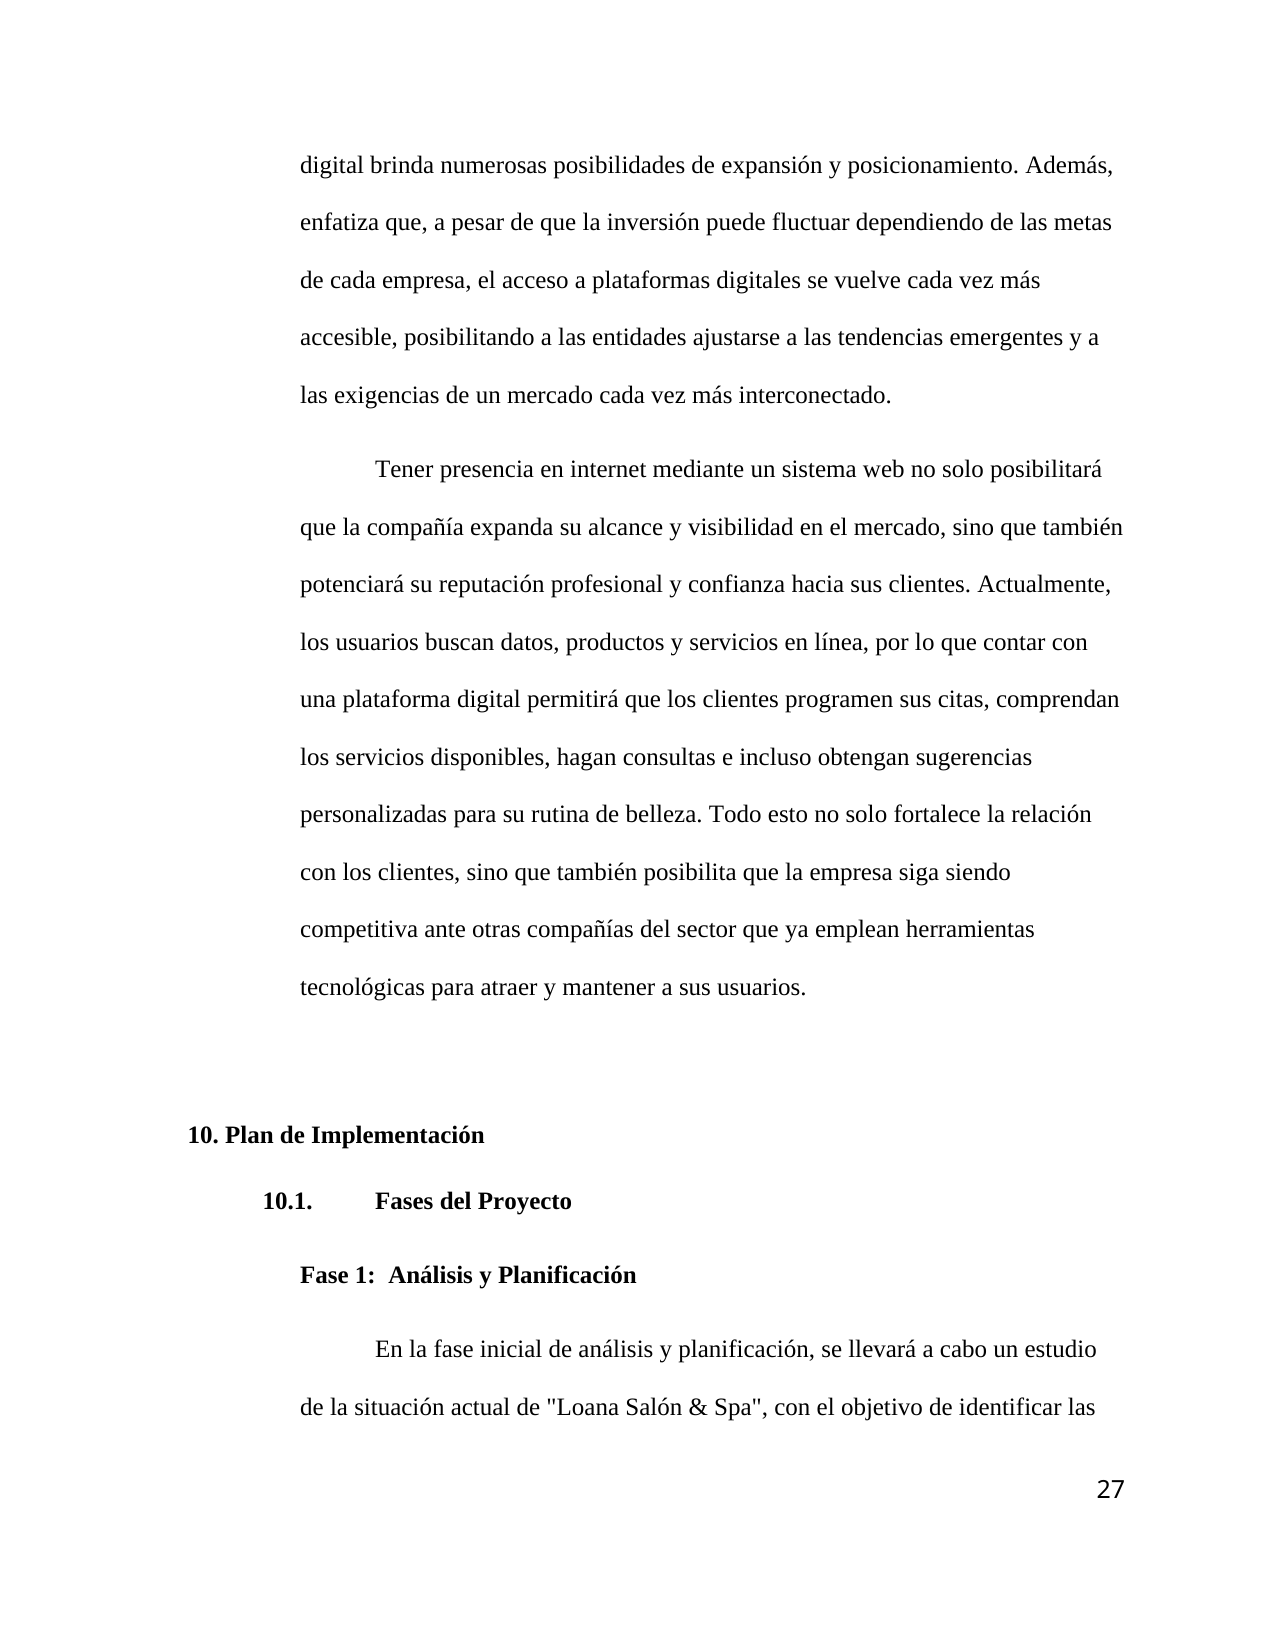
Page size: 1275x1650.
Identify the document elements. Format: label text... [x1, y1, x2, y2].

subtitle Plan de Implementación [187, 1120, 1125, 1149]
text Tener presencia en internet mediante un sistema web no solo posibilitará que la compañía expanda su alcance y visibilidad en el mercado, sino que también potenciará su reputación profesional y confianza hacia sus clientes. Actualmente, los usuarios buscan datos, productos y servicios en línea, por lo que contar con una plataforma digital permitirá que los clientes programen sus citas, comprendan los servicios disponibles, hagan consultas e incluso obtengan sugerencias personalizadas para su rutina de belleza. Todo esto no solo fortalece la relación con los clientes, sino que también posibilita que la empresa siga siendo competitiva ante otras compañías del sector que ya emplean herramientas tecnológicas para atraer y mantener a sus usuarios. [300, 454, 1125, 1000]
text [300, 1334, 1125, 1420]
text Fase 1: Análisis y Planificación [225, 1260, 1125, 1289]
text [300, 150, 1125, 409]
subtitle Fases del Proyecto [262, 1186, 1125, 1214]
